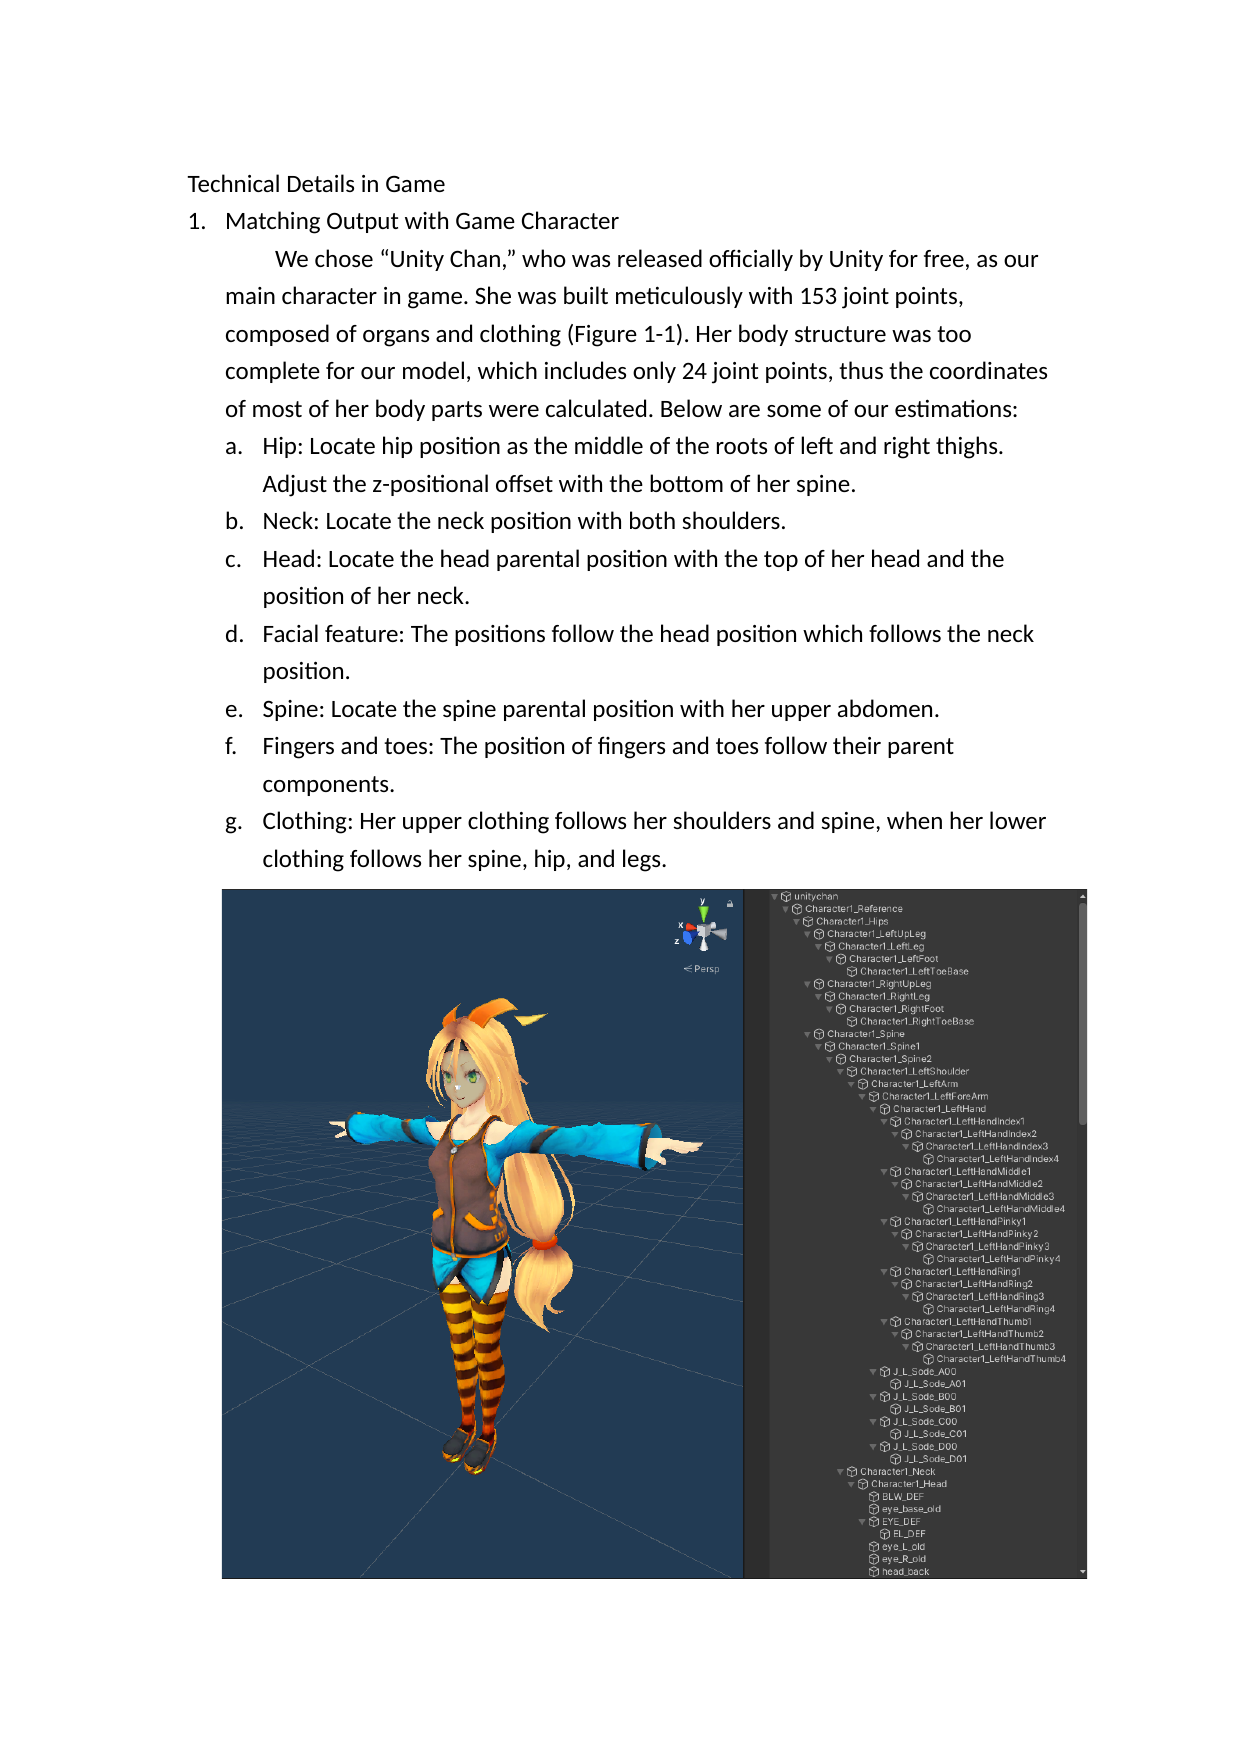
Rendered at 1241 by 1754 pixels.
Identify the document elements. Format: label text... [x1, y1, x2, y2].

list Neck: Locate the neck position with both shoulders. [225, 502, 1053, 539]
list Facial feature: The positions follow the head position which follows the neck position. [225, 614, 1053, 689]
list Hip: Locate hip position as the middle of the roots of left and right thighs. Adjust the z-positional offset with the bottom of her spine. [225, 427, 1053, 502]
picture [221, 889, 1088, 1579]
list Matching Output with Game Character [187, 202, 1053, 239]
list We chose “Unity Chan,” who was released officially by Unity for free, as our main character in game. She was built meticulously with 153 joint points, composed of organs and clothing (Figure 1-1). Her body structure was too complete for our model, which includes only 24 joint points, thus the coordinates of most of her body parts were calculated. Below are some of our estimations: [225, 239, 1053, 427]
list Clothing: Her upper clothing follows her shoulders and spine, when her lower clothing follows her spine, hip, and legs. [225, 802, 1053, 877]
list Spine: Locate the spine parental position with her upper abdomen. [225, 689, 1053, 727]
list Fingers and toes: The position of fingers and toes follow their parent components. [225, 727, 1053, 802]
list Head: Locate the head parental position with the top of her head and the position of her neck. [225, 539, 1053, 614]
text Technical Details in Game [187, 164, 1053, 202]
